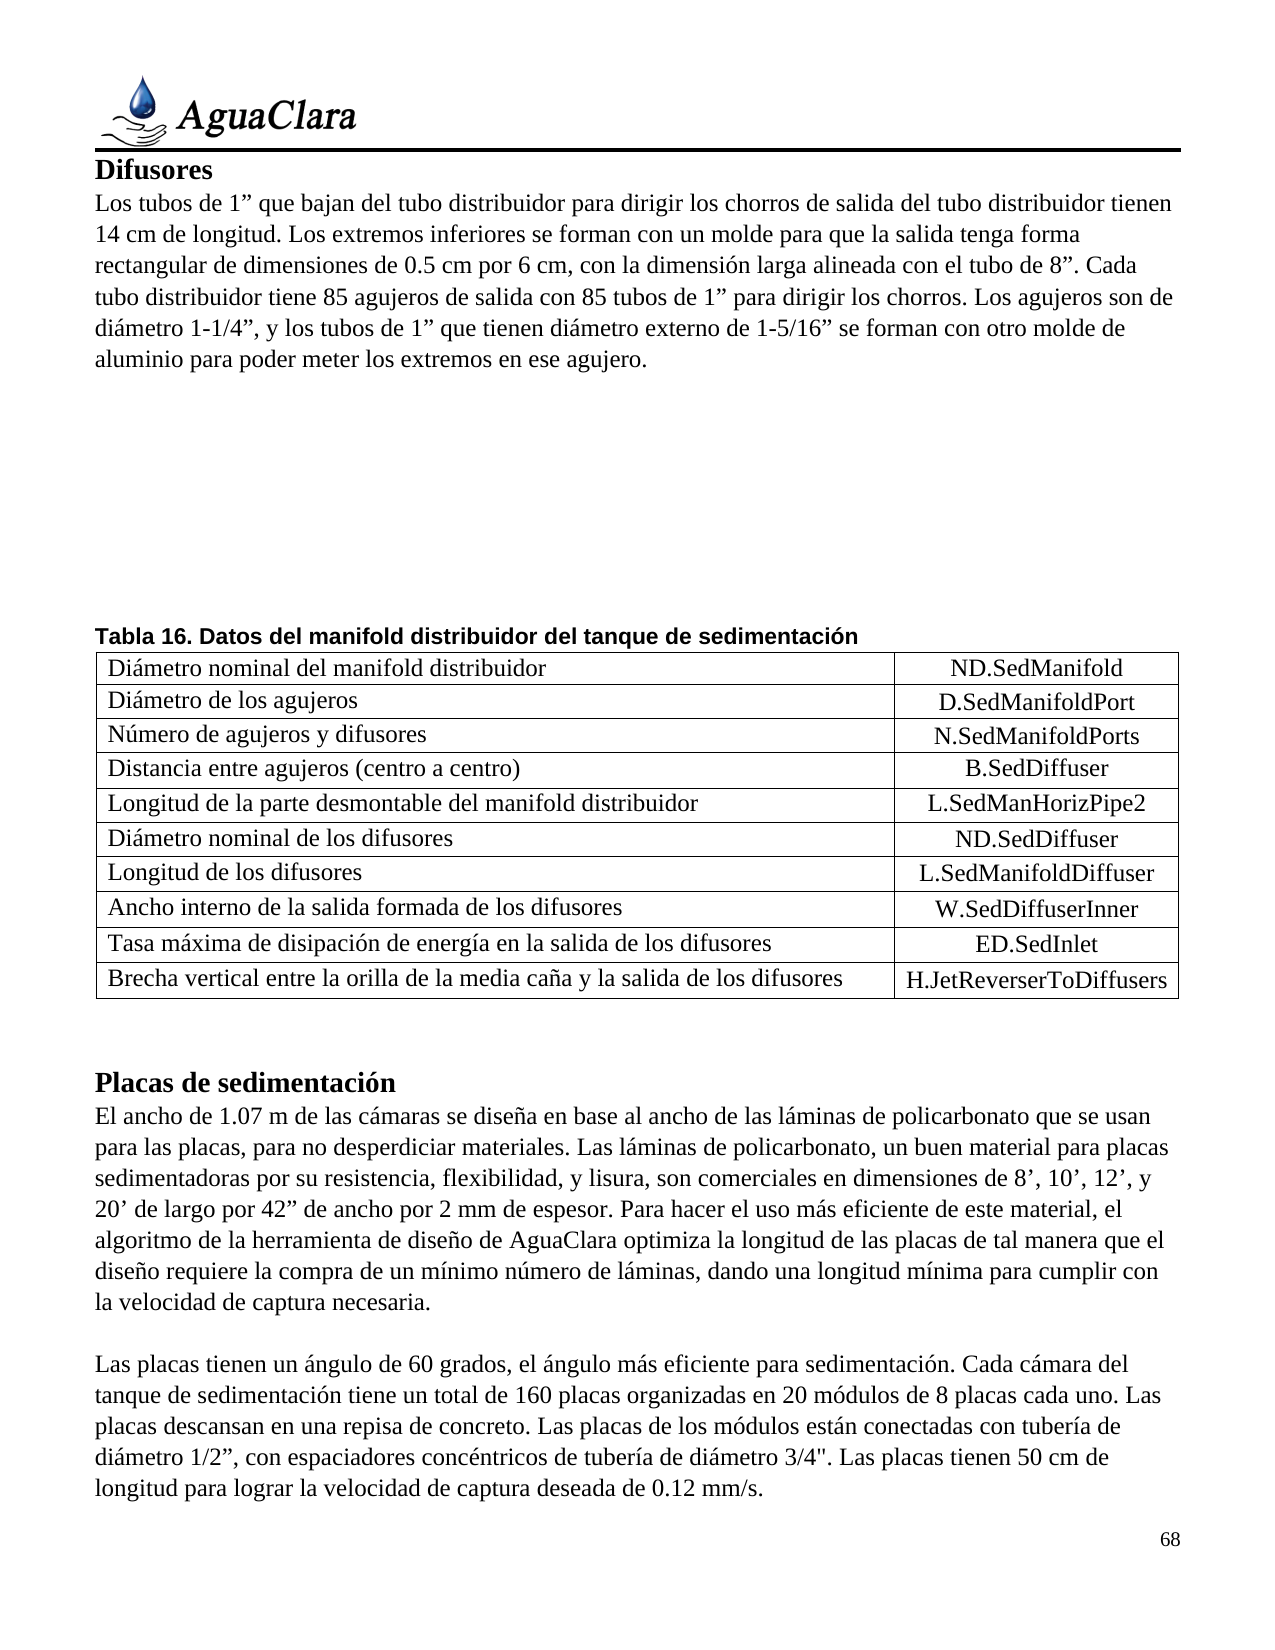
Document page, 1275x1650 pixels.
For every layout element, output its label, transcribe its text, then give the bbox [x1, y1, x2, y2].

table_cell Longitud de la parte desmontable del manifold distribuidor [97, 789, 894, 822]
picture [94, 75, 373, 148]
table_cell L.SedManHorizPipe2 [895, 789, 1178, 822]
table_cell Distancia entre agujeros (centro a centro) [97, 753, 894, 787]
text Tabla 16. Datos del manifold distribuidor del tanque de sedimentación [94, 623, 1181, 649]
table_cell Brecha vertical entre la orilla de la media caña y la salida de los difusores [97, 963, 894, 997]
table_cell Diámetro nominal de los difusores [97, 823, 894, 856]
table_cell Tasa máxima de disipación de energía en la salida de los difusores [97, 928, 894, 962]
table_cell L.SedManifoldDiffuser [895, 857, 1178, 891]
subtitle Difusores [94, 152, 1181, 186]
table_header Diámetro nominal del manifold distribuidor [97, 653, 894, 684]
table_cell Número de agujeros y difusores [97, 719, 894, 752]
table_cell W.SedDiffuserInner [895, 892, 1178, 927]
table_cell Diámetro de los agujeros [97, 685, 894, 718]
text Las placas tienen un ángulo de 60 grados, el ángulo más eficiente para sedimentación. Cada cámara del tanque de sedimentación tiene un total de 160 placas organizadas en 20 módulos de 8 placas cada uno. Las placas descansan en una repisa de concreto. Las placas de los módulos están conectadas con tubería de diámetro 1/2”, con espaciadores concéntricos de tubería de diámetro 3/4". Las placas tienen 50 cm de longitud para lograr la velocidad de captura deseada de 0.12 mm/s. [94, 1349, 1181, 1502]
table_cell Ancho interno de la salida formada de los difusores [97, 892, 894, 927]
text El ancho de 1.07 m de las cámaras se diseña en base al ancho de las láminas de policarbonato que se usan para las placas, para no desperdiciar materiales. Las láminas de policarbonato, un buen material para placas sedimentadoras por su resistencia, flexibilidad, y lisura, son comerciales en dimensiones de 8’, 10’, 12’, y 20’ de largo por 42” de ancho por 2 mm de espesor. Para hacer el uso más eficiente de este material, el algoritmo de la herramienta de diseño de AguaClara optimiza la longitud de las placas de tal manera que el diseño requiere la compra de un mínimo número de láminas, dando una longitud mínima para cumplir con la velocidad de captura necesaria. [94, 1101, 1181, 1316]
table_header ND.SedManifold [895, 653, 1178, 684]
table_cell ND.SedDiffuser [895, 823, 1178, 856]
table_cell H.JetReverserToDiffusers [895, 963, 1178, 997]
table_cell B.SedDiffuser [895, 753, 1178, 787]
subtitle Placas de sedimentación [94, 1065, 1181, 1098]
text Los tubos de 1” que bajan del tubo distribuidor para dirigir los chorros de salida del tubo distribuidor tienen 14 cm de longitud. Los extremos inferiores se forman con un molde para que la salida tenga forma rectangular de dimensiones de 0.5 cm por 6 cm, con la dimensión larga alineada con el tubo de 8”. Cada tubo distribuidor tiene 85 agujeros de salida con 85 tubos de 1” para dirigir los chorros. Los agujeros son de diámetro 1-1/4”, y los tubos de 1” que tienen diámetro externo de 1-5/16” se forman con otro molde de aluminio para poder meter los extremos en ese agujero. [94, 188, 1181, 372]
table_cell Longitud de los difusores [97, 857, 894, 891]
table_cell N.SedManifoldPorts [895, 719, 1178, 752]
table_cell D.SedManifoldPort [895, 685, 1178, 718]
table_cell ED.SedInlet [895, 928, 1178, 962]
